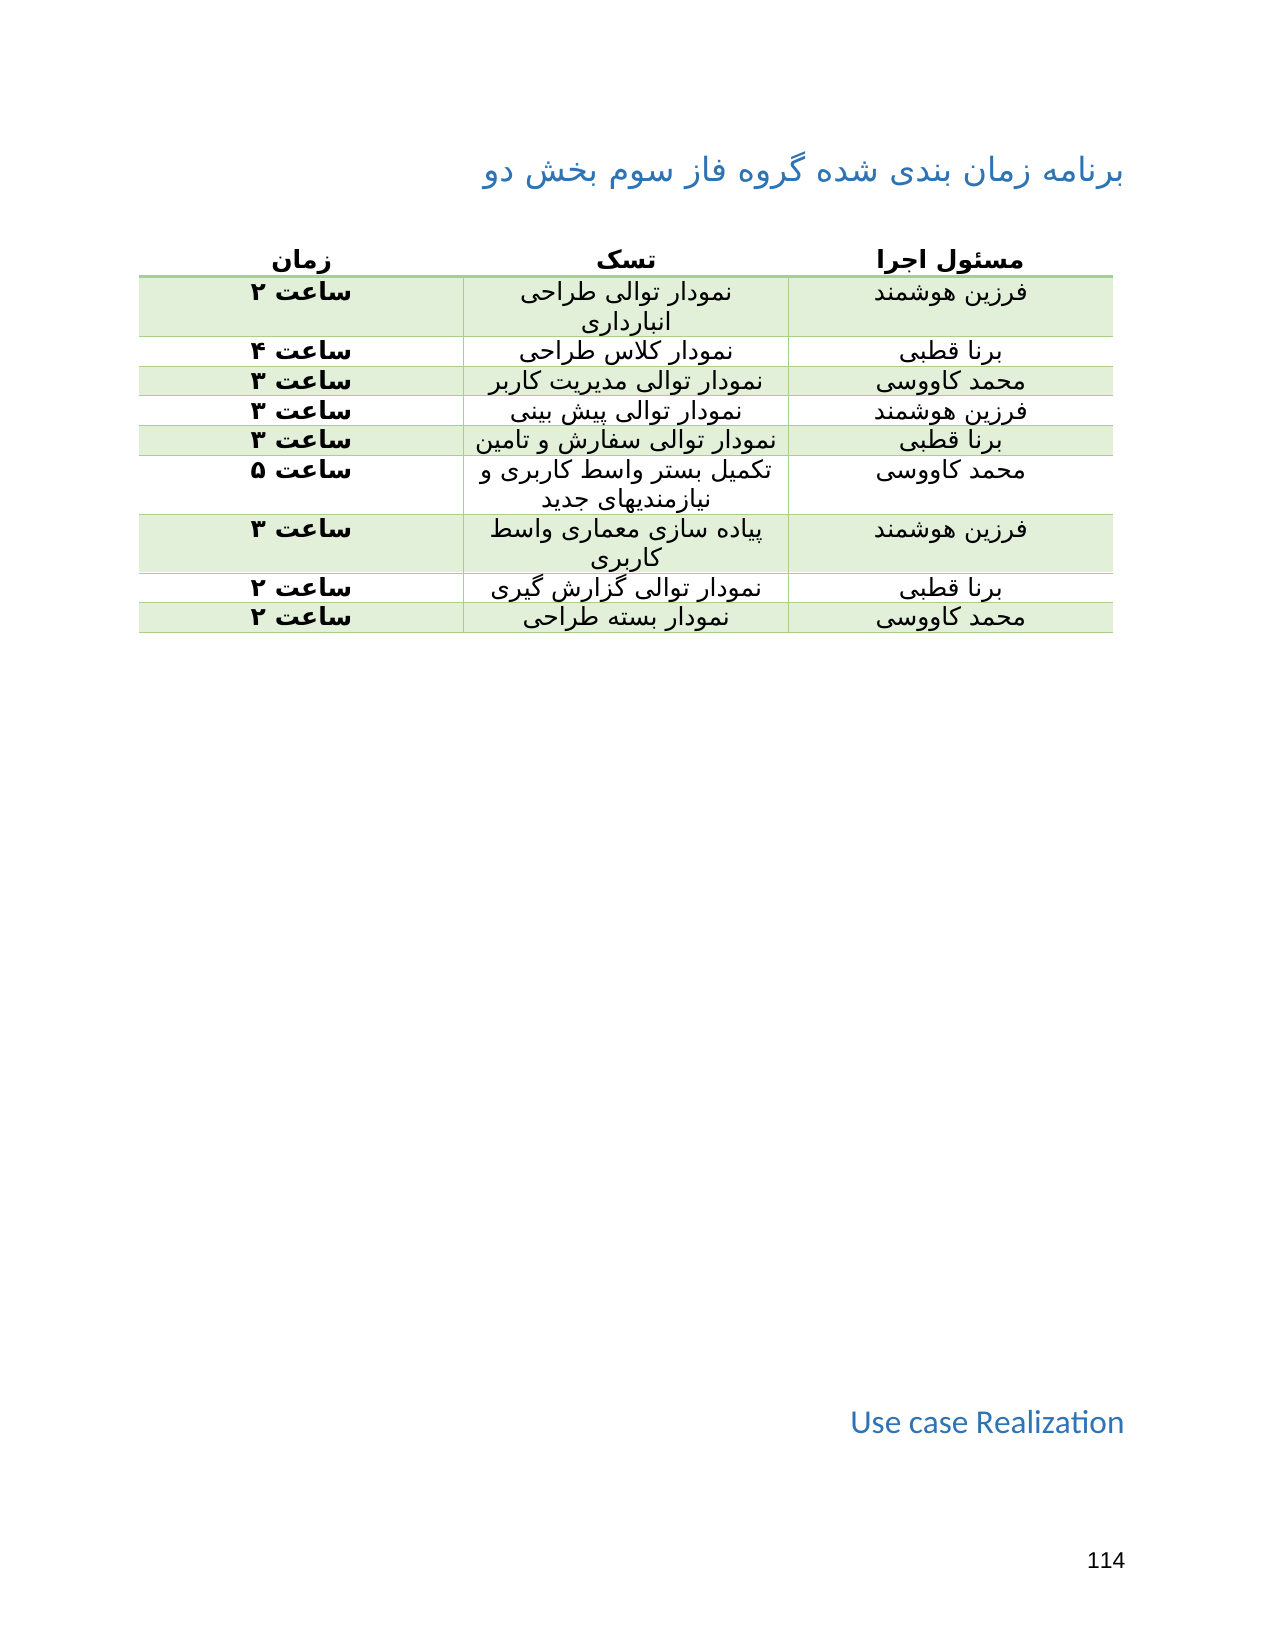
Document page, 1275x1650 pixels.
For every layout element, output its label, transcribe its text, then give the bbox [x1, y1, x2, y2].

subtitle برنامه زمان بندی شده گروه فاز سوم بخش دو [150, 150, 1125, 189]
table_cell نمودار توالی پیش بینی [464, 396, 788, 425]
table_cell نمودار توالی مدیریت کاربر [464, 367, 788, 395]
table_cell محمد کاووسی [789, 367, 1113, 395]
table_cell نمودار بسته طراحی [464, 603, 788, 632]
table_cell ۲ ساعت [139, 278, 463, 336]
table_cell تکمیل بستر واسط کاربری و نیازمندیهای جدید [464, 456, 788, 513]
table_header تسک [463, 245, 788, 274]
table_header زمان [139, 245, 463, 274]
table_cell فرزین هوشمند [789, 396, 1113, 425]
table_cell ۳ ساعت [139, 426, 463, 455]
table_header مسئول اجرا [788, 245, 1113, 274]
subtitle Use case Realization [150, 1401, 1125, 1441]
table_cell پیاده سازی معماری واسط کاربری [464, 515, 788, 572]
table_cell ۲ ساعت [139, 574, 463, 602]
table_cell نمودار توالی سفارش و تامین [464, 426, 788, 455]
table_cell برنا قطبی [789, 574, 1113, 602]
table_cell نمودار توالی طراحی انبارداری [464, 278, 788, 336]
table_cell ۳ ساعت [139, 396, 463, 425]
table_cell نمودار کلاس طراحی [464, 337, 788, 366]
table_cell برنا قطبی [789, 426, 1113, 455]
table_cell ۴ ساعت [139, 337, 463, 366]
table_cell برنا قطبی [789, 337, 1113, 366]
table_cell ۳ ساعت [139, 367, 463, 395]
table_cell محمد کاووسی [789, 456, 1113, 513]
table_cell محمد کاووسی [789, 603, 1113, 632]
table_cell ۵ ساعت [139, 456, 463, 513]
table_cell فرزین هوشمند [789, 515, 1113, 572]
table_cell ۲ ساعت [139, 603, 463, 632]
table_cell نمودار توالی گزارش گیری [464, 574, 788, 602]
table_cell ۳ ساعت [139, 515, 463, 572]
table_cell فرزین هوشمند [789, 278, 1113, 336]
